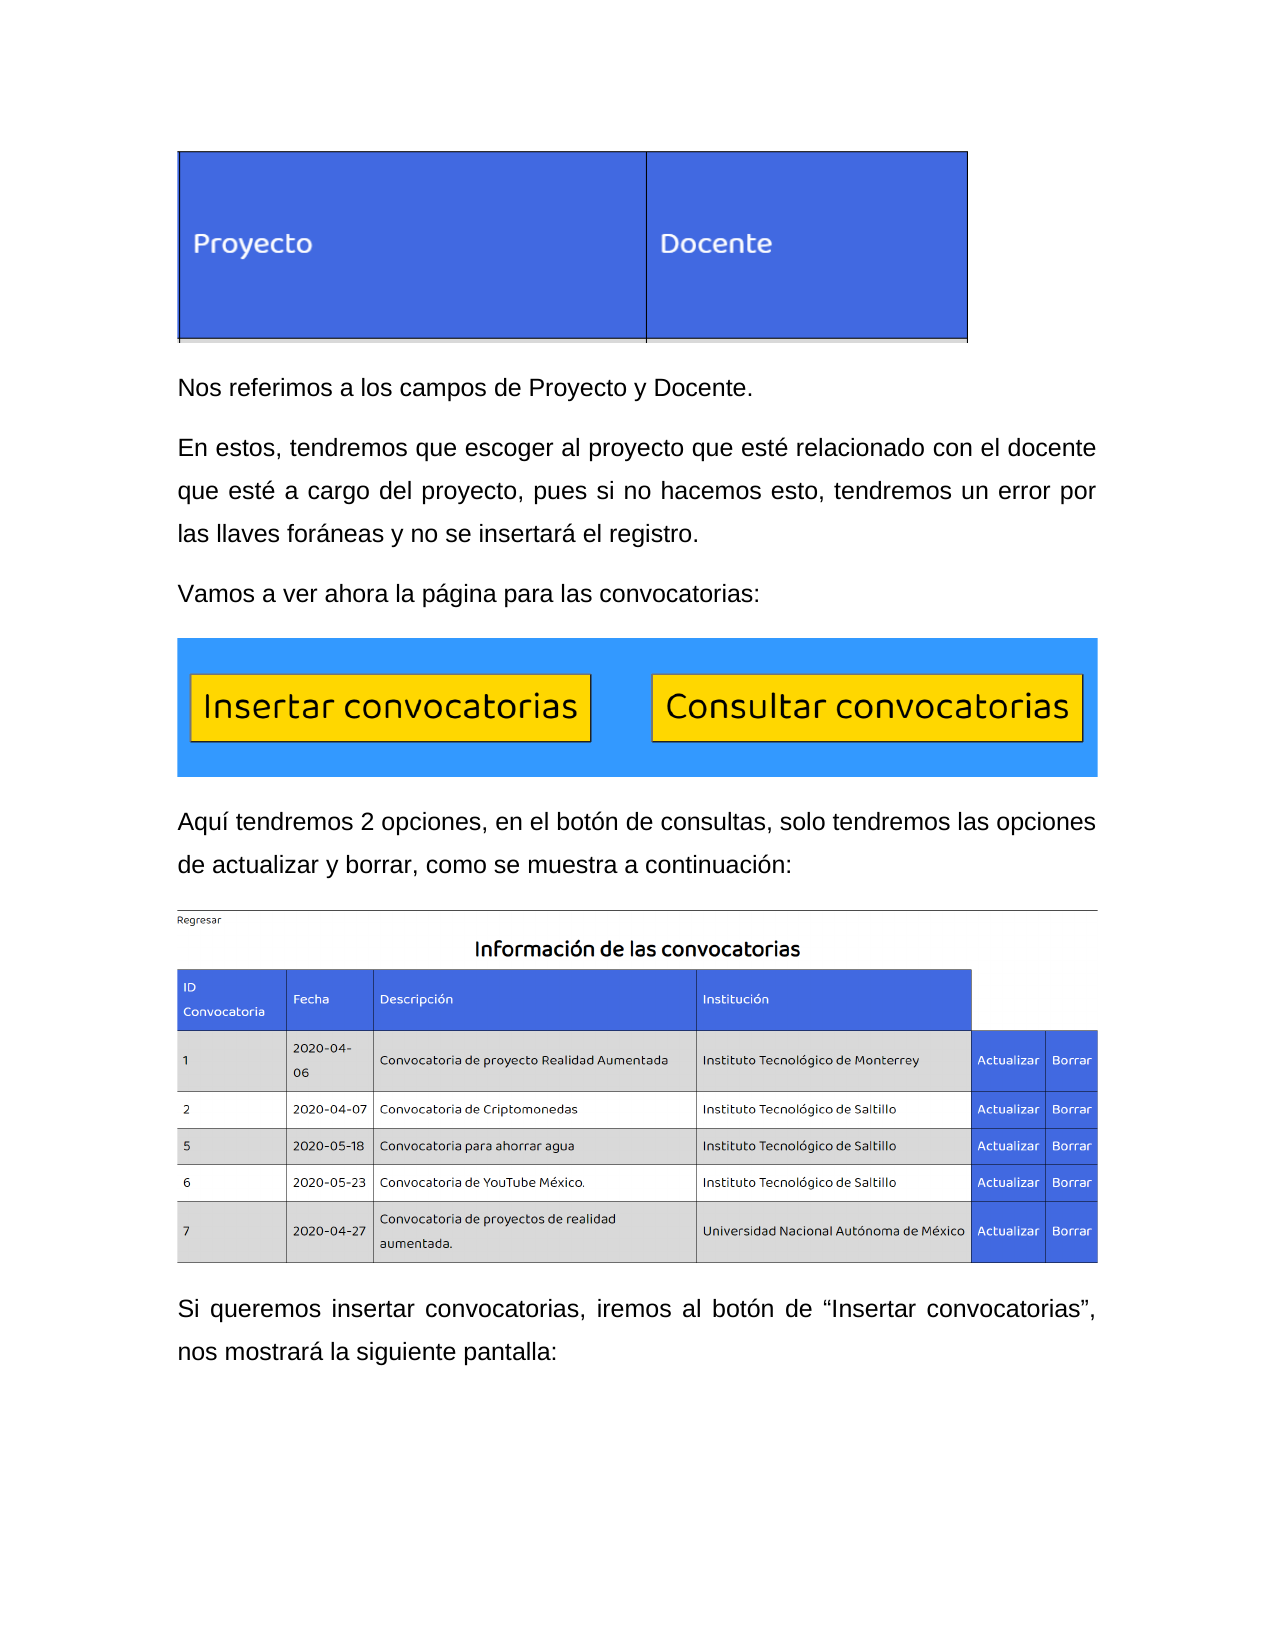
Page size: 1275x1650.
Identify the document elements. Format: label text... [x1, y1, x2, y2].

text Aquí tendremos 2 opciones, en el botón de consultas, solo tendremos las opciones de actualizar y borrar, como se muestra a continuación: [177, 807, 1098, 879]
picture [177, 147, 968, 343]
text Si queremos insertar convocatorias, iremos al botón de “Insertar convocatorias”, nos mostrará la siguiente pantalla: [177, 1294, 1098, 1366]
picture [177, 910, 1098, 1264]
text Nos referimos a los campos de Proyecto y Docente. [177, 373, 1098, 402]
text En estos, tendremos que escoger al proyecto que esté relacionado con el docente que esté a cargo del proyecto, pues si no hacemos esto, tendremos un error por las llaves foráneas y no se insertará el registro. [177, 433, 1098, 548]
text Vamos a ver ahora la página para las convocatorias: [177, 579, 1098, 608]
picture [177, 638, 1098, 777]
